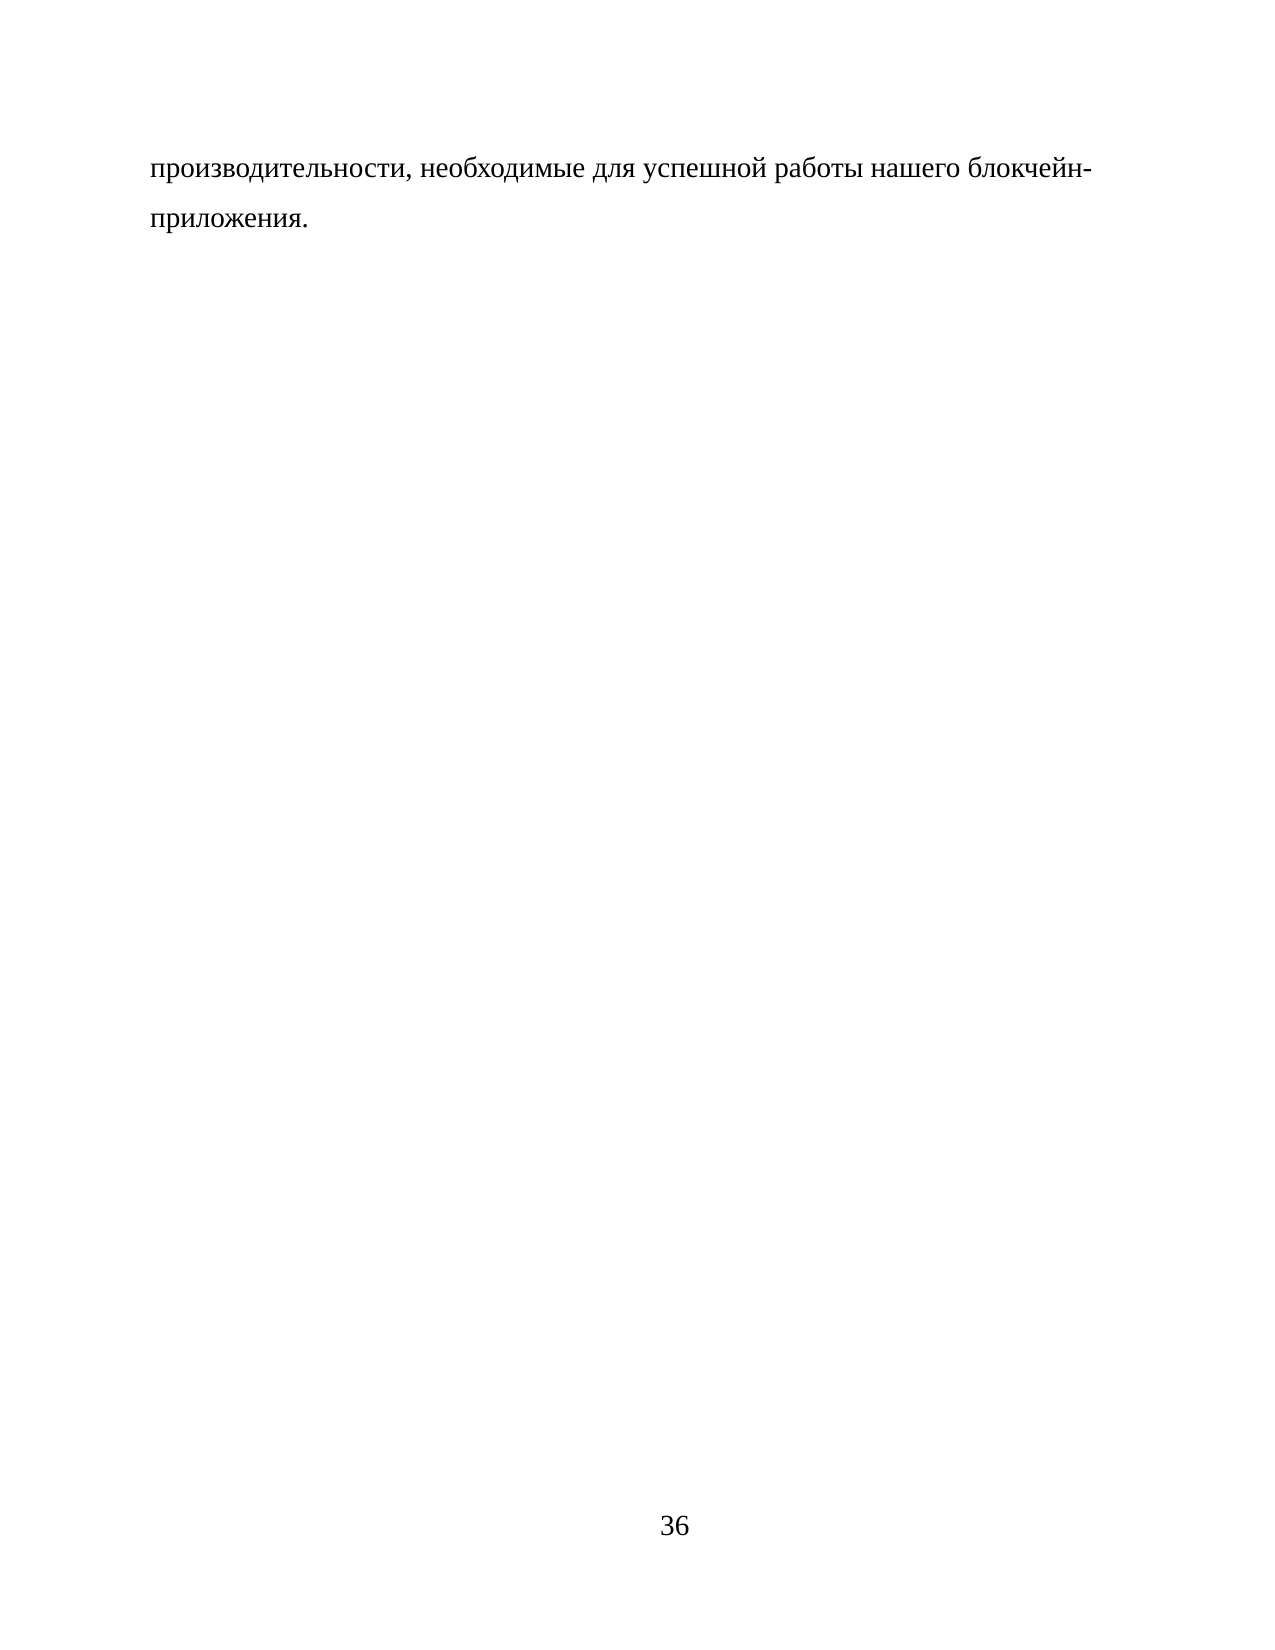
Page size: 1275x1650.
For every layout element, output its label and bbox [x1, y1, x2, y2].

text [150, 150, 1125, 234]
